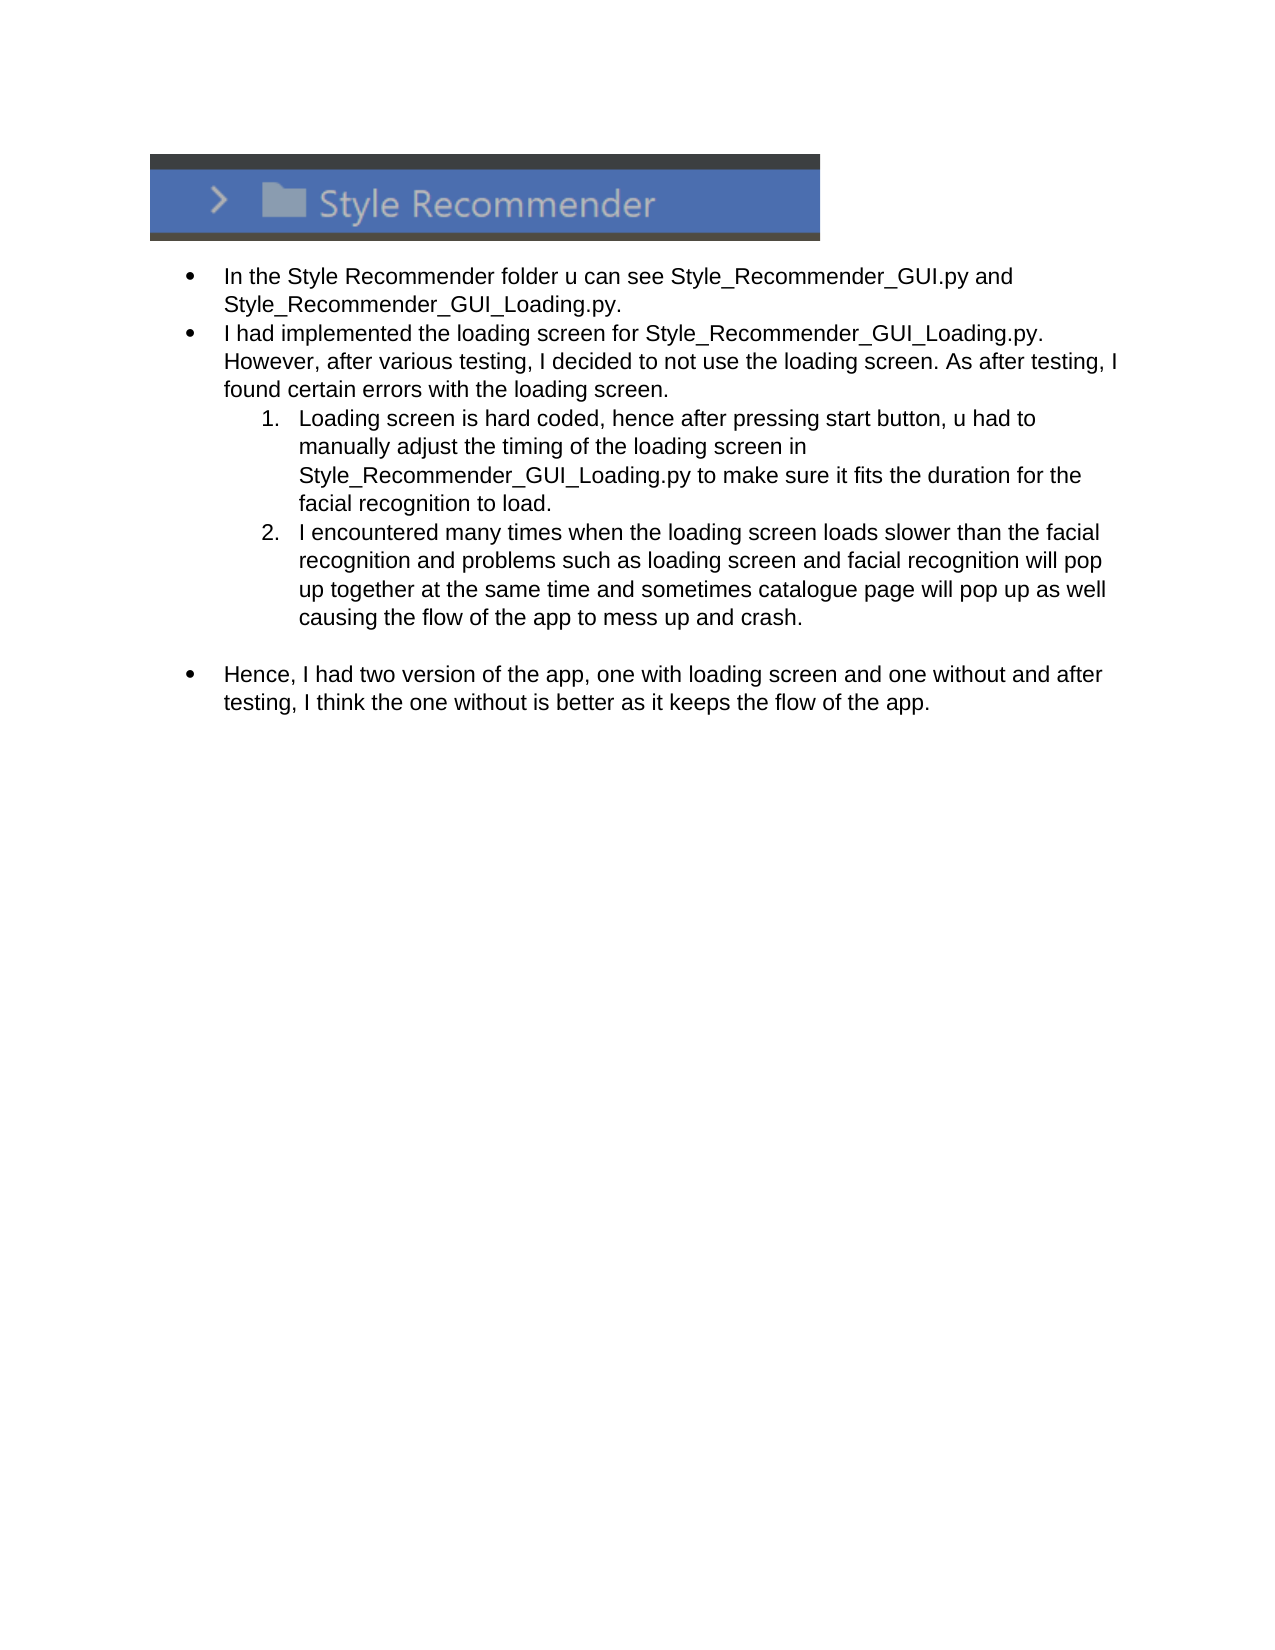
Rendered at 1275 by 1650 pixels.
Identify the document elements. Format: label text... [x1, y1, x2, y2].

list I had implemented the loading screen for Style_Recommender_GUI_Loading.py. However, after various testing, I decided to not use the loading screen. As after testing, I found certain errors with the loading screen. [186, 319, 1134, 403]
list In the Style Recommender folder u can see Style_Recommender_GUI.py and Style_Recommender_GUI_Loading.py. [186, 263, 1134, 317]
list Loading screen is hard coded, hence after pressing start button, u had to manually adjust the timing of the loading screen in Style_Recommender_GUI_Loading.py to make sure it fits the duration for the facial recognition to load. [261, 405, 1134, 517]
picture [150, 154, 821, 241]
list Hence, I had two version of the app, one with loading screen and one without and after testing, I think the one without is better as it keeps the flow of the app. [186, 661, 1134, 716]
list I encountered many times when the loading screen loads slower than the facial recognition and problems such as loading screen and facial recognition will pop up together at the same time and sometimes catalogue page will pop up as well causing the flow of the app to mess up and crash. [261, 519, 1134, 630]
